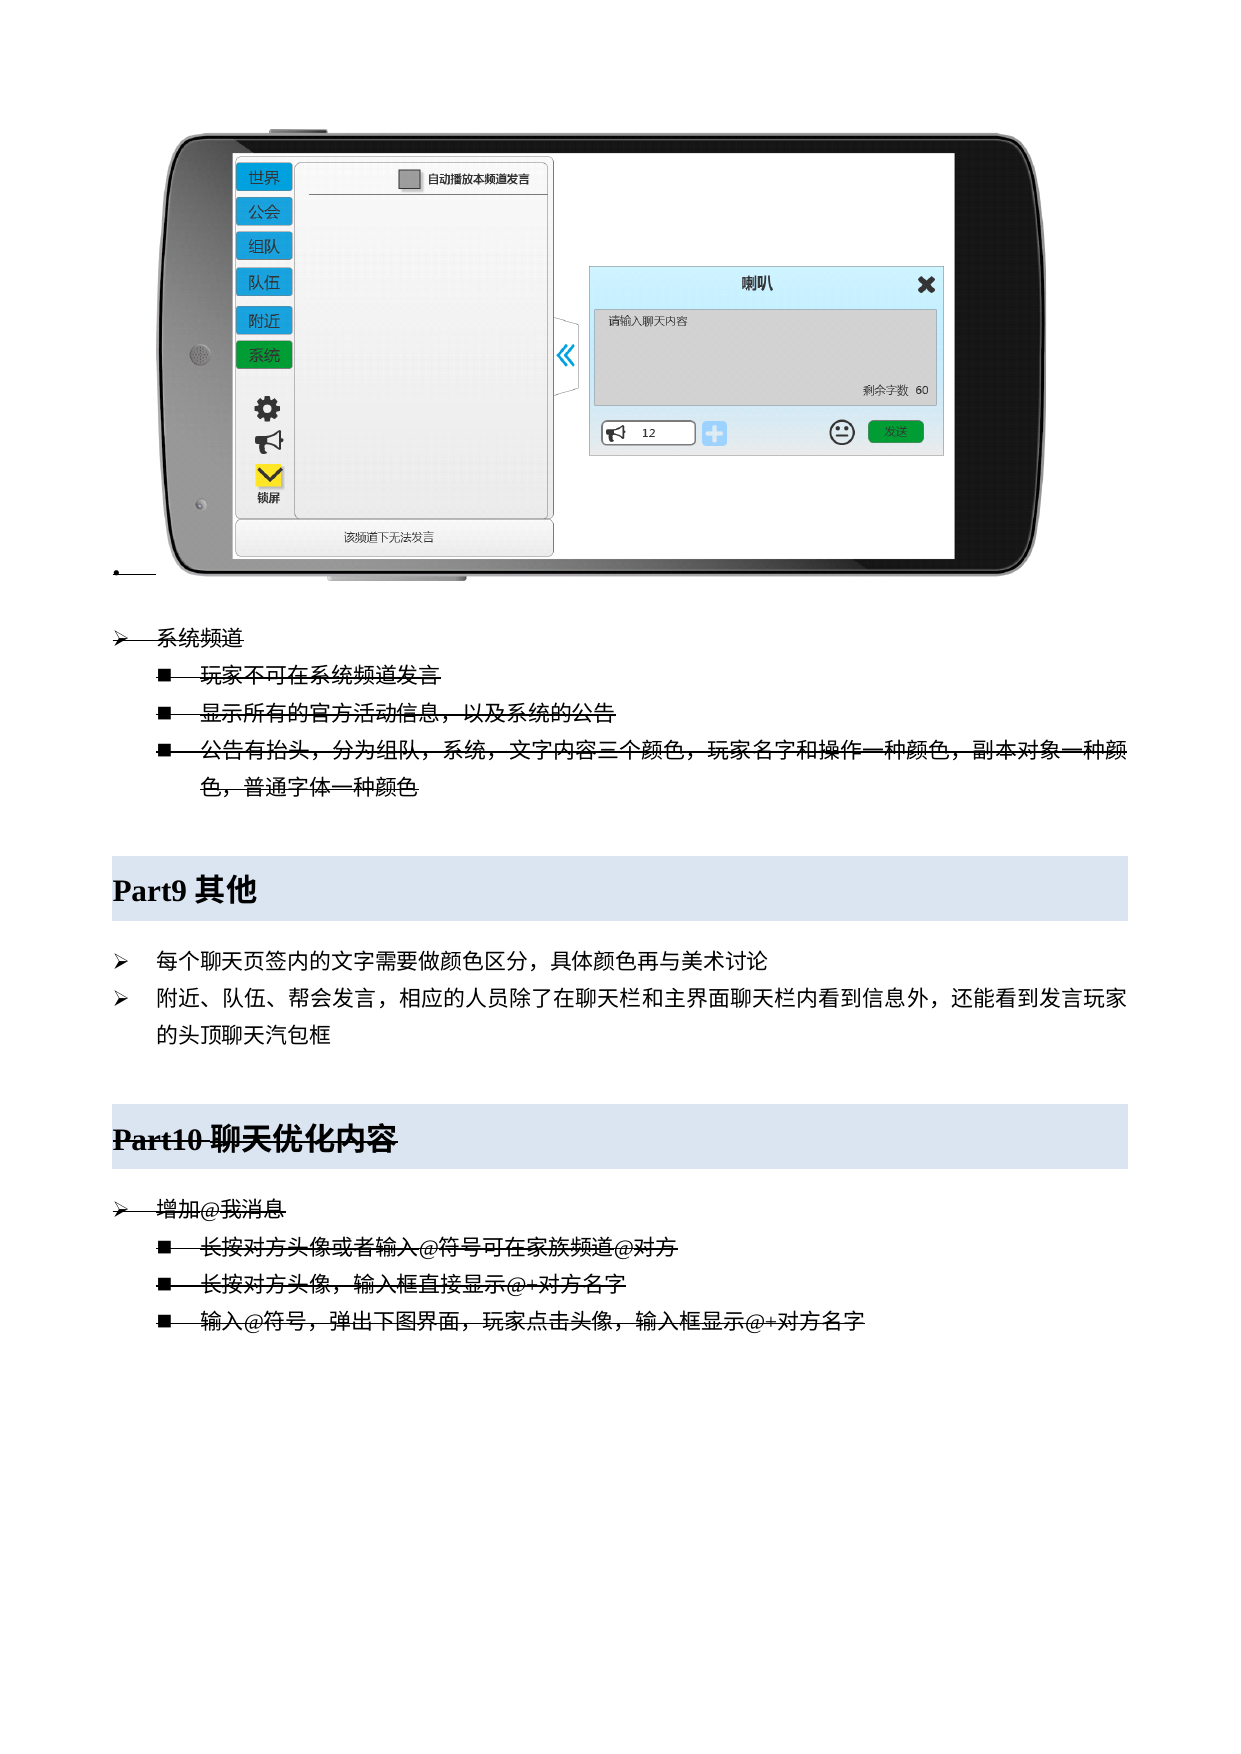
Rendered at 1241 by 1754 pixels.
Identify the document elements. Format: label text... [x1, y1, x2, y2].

list 附近、队伍、帮会发言，相应的人员除了在聊天栏和主界面聊天栏内看到信息外，还能看到发言玩家的头顶聊天汽包框 [112, 981, 1128, 1051]
list 每个聊天页签内的文字需要做颜色区分，具体颜色再与美术讨论 [112, 943, 1128, 976]
list 显示所有的官方活动信息，以及系统的公告 [156, 695, 1128, 728]
list 系统频道 [112, 621, 1128, 653]
subtitle Part9 其他 [112, 856, 1128, 921]
list 长按对方头像，输入框直接显示@+对方名字 [156, 1266, 1128, 1299]
list 增加@我消息 [112, 1192, 1128, 1224]
list 公告有抬头，分为组队，系统，文字内容三个颜色，玩家名字和操作一种颜色，副本对象一种颜色，普通字体一种颜色 [156, 732, 1128, 802]
picture [156, 129, 1047, 581]
list 长按对方头像或者输入@符号可在家族频道@对方 [156, 1229, 1128, 1262]
list 输入@符号，弹出下图界面，玩家点击头像，输入框显示@+对方名字 [156, 1303, 1128, 1336]
subtitle Part10 聊天优化内容 [112, 1104, 1128, 1169]
list 玩家不可在系统频道发言 [156, 658, 1128, 690]
